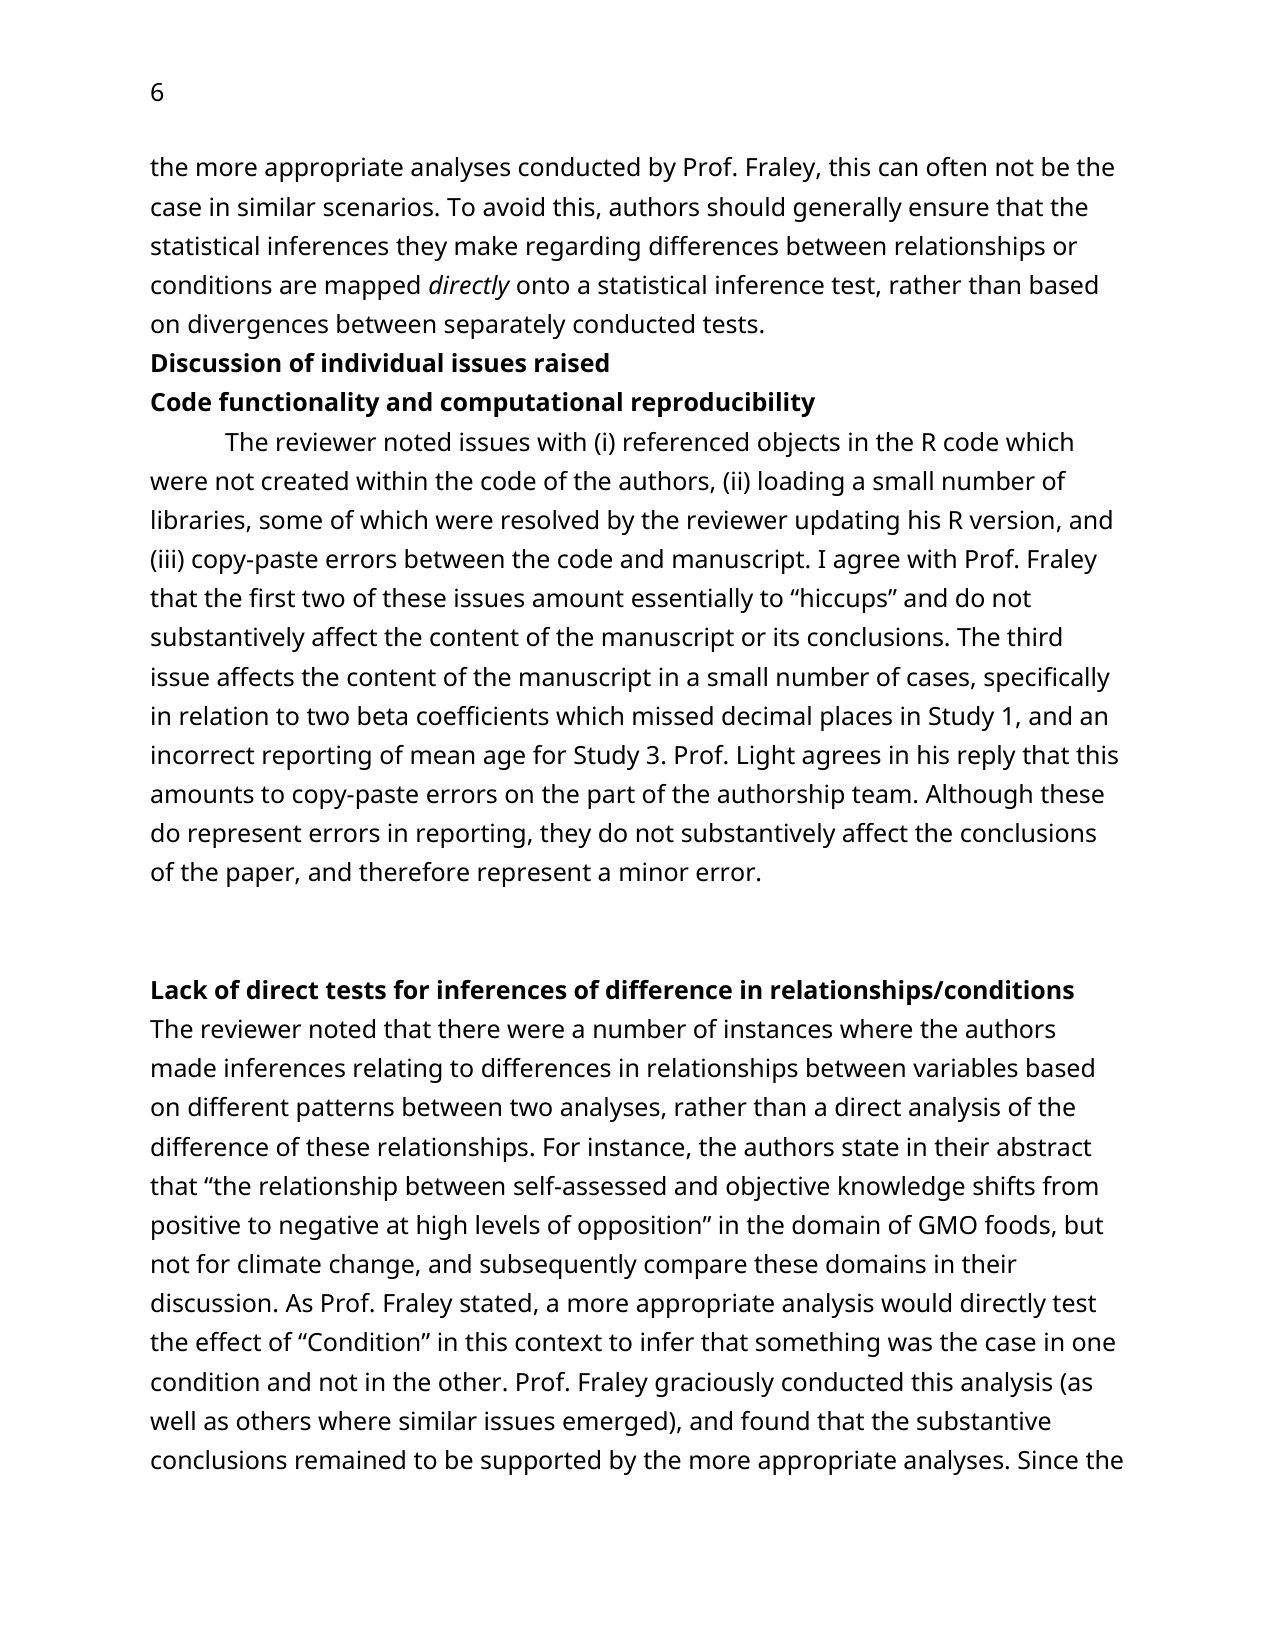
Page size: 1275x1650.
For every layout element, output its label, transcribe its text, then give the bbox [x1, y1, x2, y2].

text Code functionality and computational reproducibility [150, 385, 1125, 419]
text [150, 150, 1125, 341]
text Discussion of individual issues raised [150, 346, 1125, 380]
text The reviewer noted issues with (i) referenced objects in the R code which were not created within the code of the authors, (ii) loading a small number of libraries, some of which were resolved by the reviewer updating his R version, and (iii) copy-paste errors between the code and manuscript. I agree with Prof. Fraley that the first two of these issues amount essentially to “hiccups” and do not substantively affect the content of the manuscript or its conclusions. The third issue affects the content of the manuscript in a small number of cases, specifically in relation to two beta coefficients which missed decimal places in Study 1, and an incorrect reporting of mean age for Study 3. Prof. Light agrees in his reply that this amounts to copy-paste errors on the part of the authorship team. Although these do represent errors in reporting, they do not substantively affect the conclusions of the paper, and therefore represent a minor error. [150, 424, 1125, 889]
text Lack of direct tests for inferences of difference in relationships/conditions [150, 972, 1125, 1007]
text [150, 1012, 1125, 1477]
